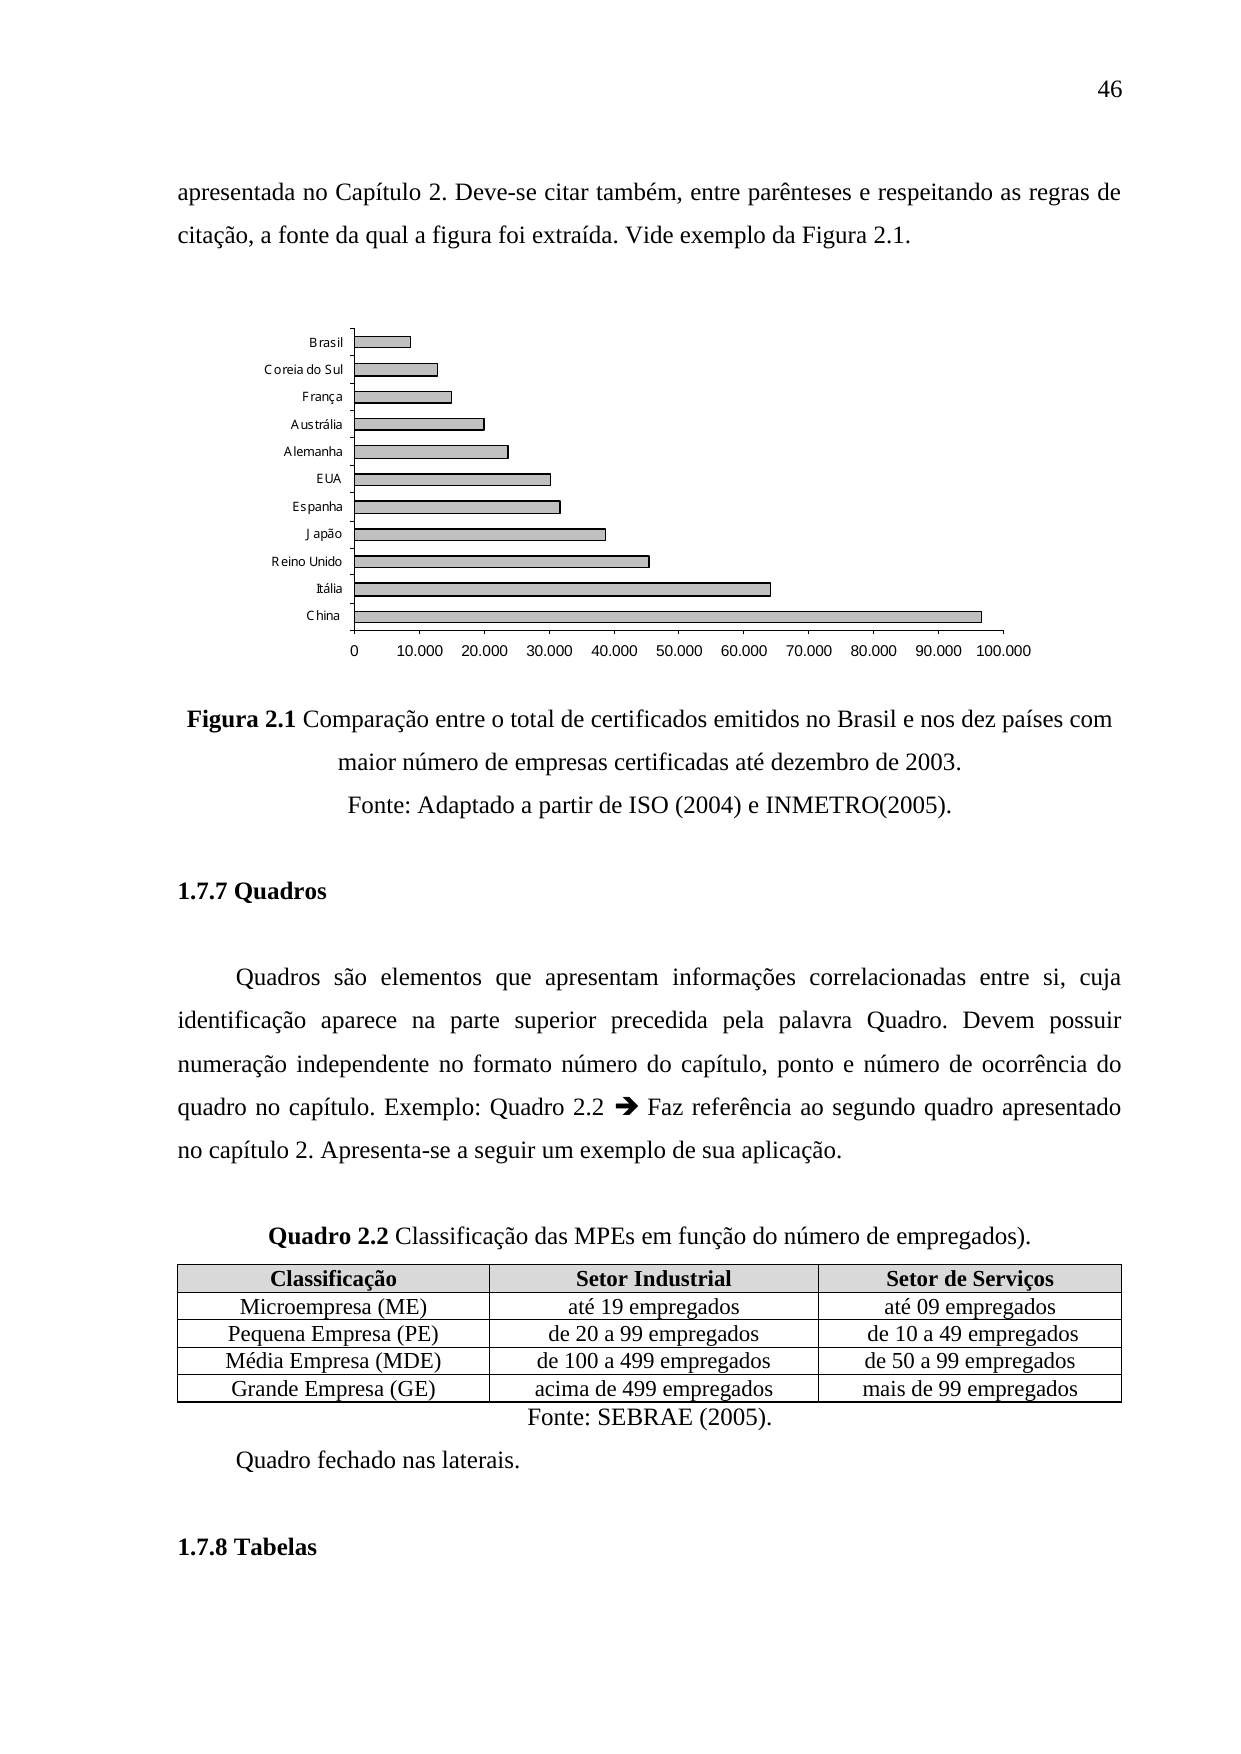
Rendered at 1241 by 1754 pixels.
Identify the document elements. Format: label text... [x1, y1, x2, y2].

table_cell Pequena Empresa (PE) [178, 1320, 489, 1347]
table_header Setor de Serviços [819, 1265, 1121, 1292]
table_cell de 99 empregados [819, 1348, 1121, 1374]
text Quadros são elementos que apresentam informações correlacionadas entre si, cuja identificação aparece na parte superior precedida pela palavra Quadro. Devem possuir numeração independente no formato número do capítulo, ponto e número de ocorrência do quadro no capítulo. Exemplo: Quadro 2.2 Faz referência ao segundo quadro apresentado no capítulo 2. Apresenta-se a seguir um exemplo de sua aplicação. [177, 962, 1122, 1164]
table_cell até 19 empregados [490, 1293, 818, 1319]
table_cell Microempresa (ME) [178, 1293, 489, 1319]
text Quadro fechado nas laterais. [177, 1446, 1122, 1474]
table_cell de 499 empregados [490, 1348, 818, 1374]
table_cell de 99 empregados [490, 1320, 818, 1347]
table_header Classificação [178, 1265, 489, 1292]
text 1.7.8 Tabelas [177, 1532, 1122, 1561]
table_cell Grande Empresa (GE) [178, 1375, 489, 1401]
text Fonte: Adaptado a partir de ISO (2004) e INMETRO(2005). [177, 790, 1122, 819]
text Fonte: SEBRAE (2005). [177, 1403, 1122, 1431]
table_cell acima de 499 empregados [490, 1375, 818, 1401]
table_cell de 49 empregados [819, 1320, 1121, 1347]
text Figura 2.1 Comparação entre o total de certificados emitidos no Brasil e nos dez países com maior número de empresas certificadas até dezembro de 2003. [177, 704, 1122, 776]
table_cell Média Empresa (MDE) [178, 1348, 489, 1374]
text 1.7.7 Quadros [177, 876, 1122, 905]
table_cell mais de 99 empregados [819, 1375, 1121, 1401]
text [177, 177, 1122, 249]
table_header Setor Industrial [490, 1265, 818, 1292]
table_cell até 09 empregados [819, 1293, 1121, 1319]
text Quadro 2.2 Classificação das MPEs em função do número de empregados). [177, 1221, 1122, 1250]
